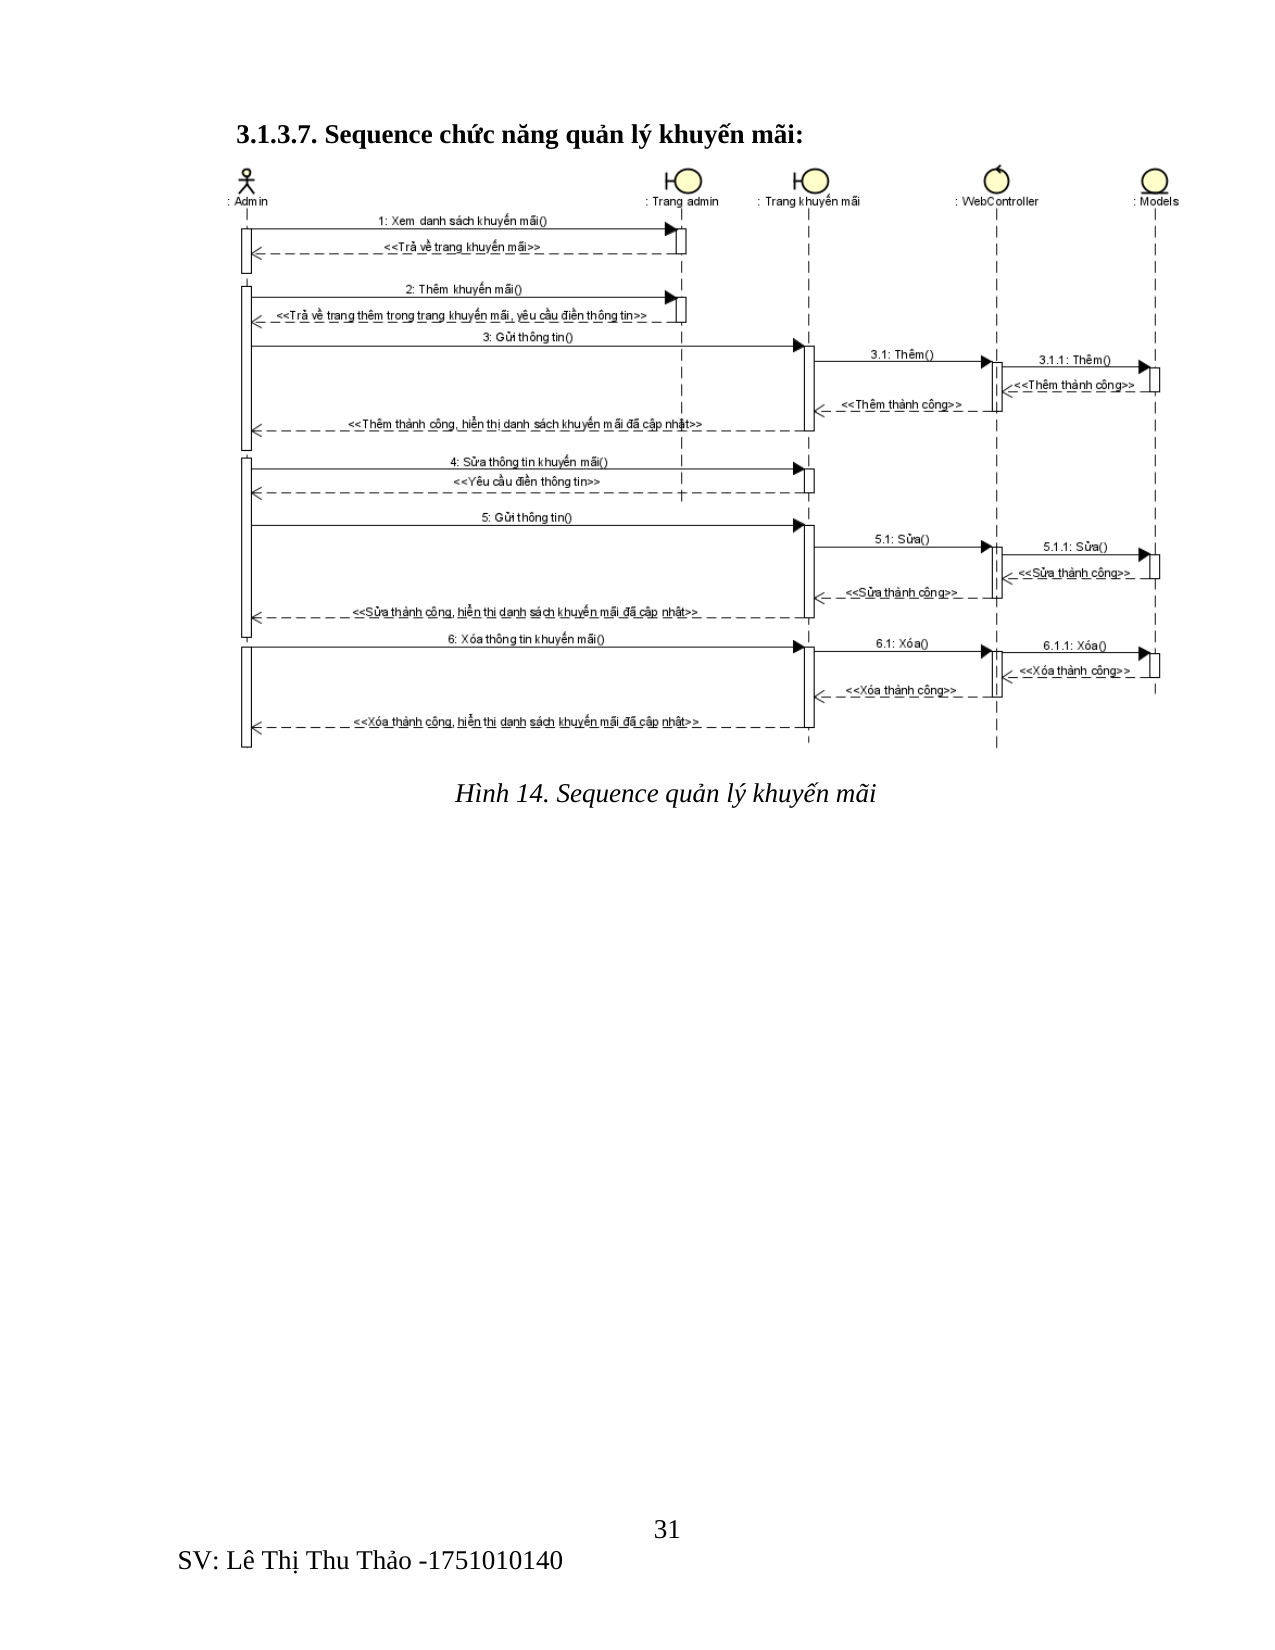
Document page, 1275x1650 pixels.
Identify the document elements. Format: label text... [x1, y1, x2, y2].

subtitle Sequence chức năng quản lý khuyến mãi: [236, 118, 1157, 149]
text Hình 14. Sequence quản lý khuyến mãi [177, 777, 1157, 808]
